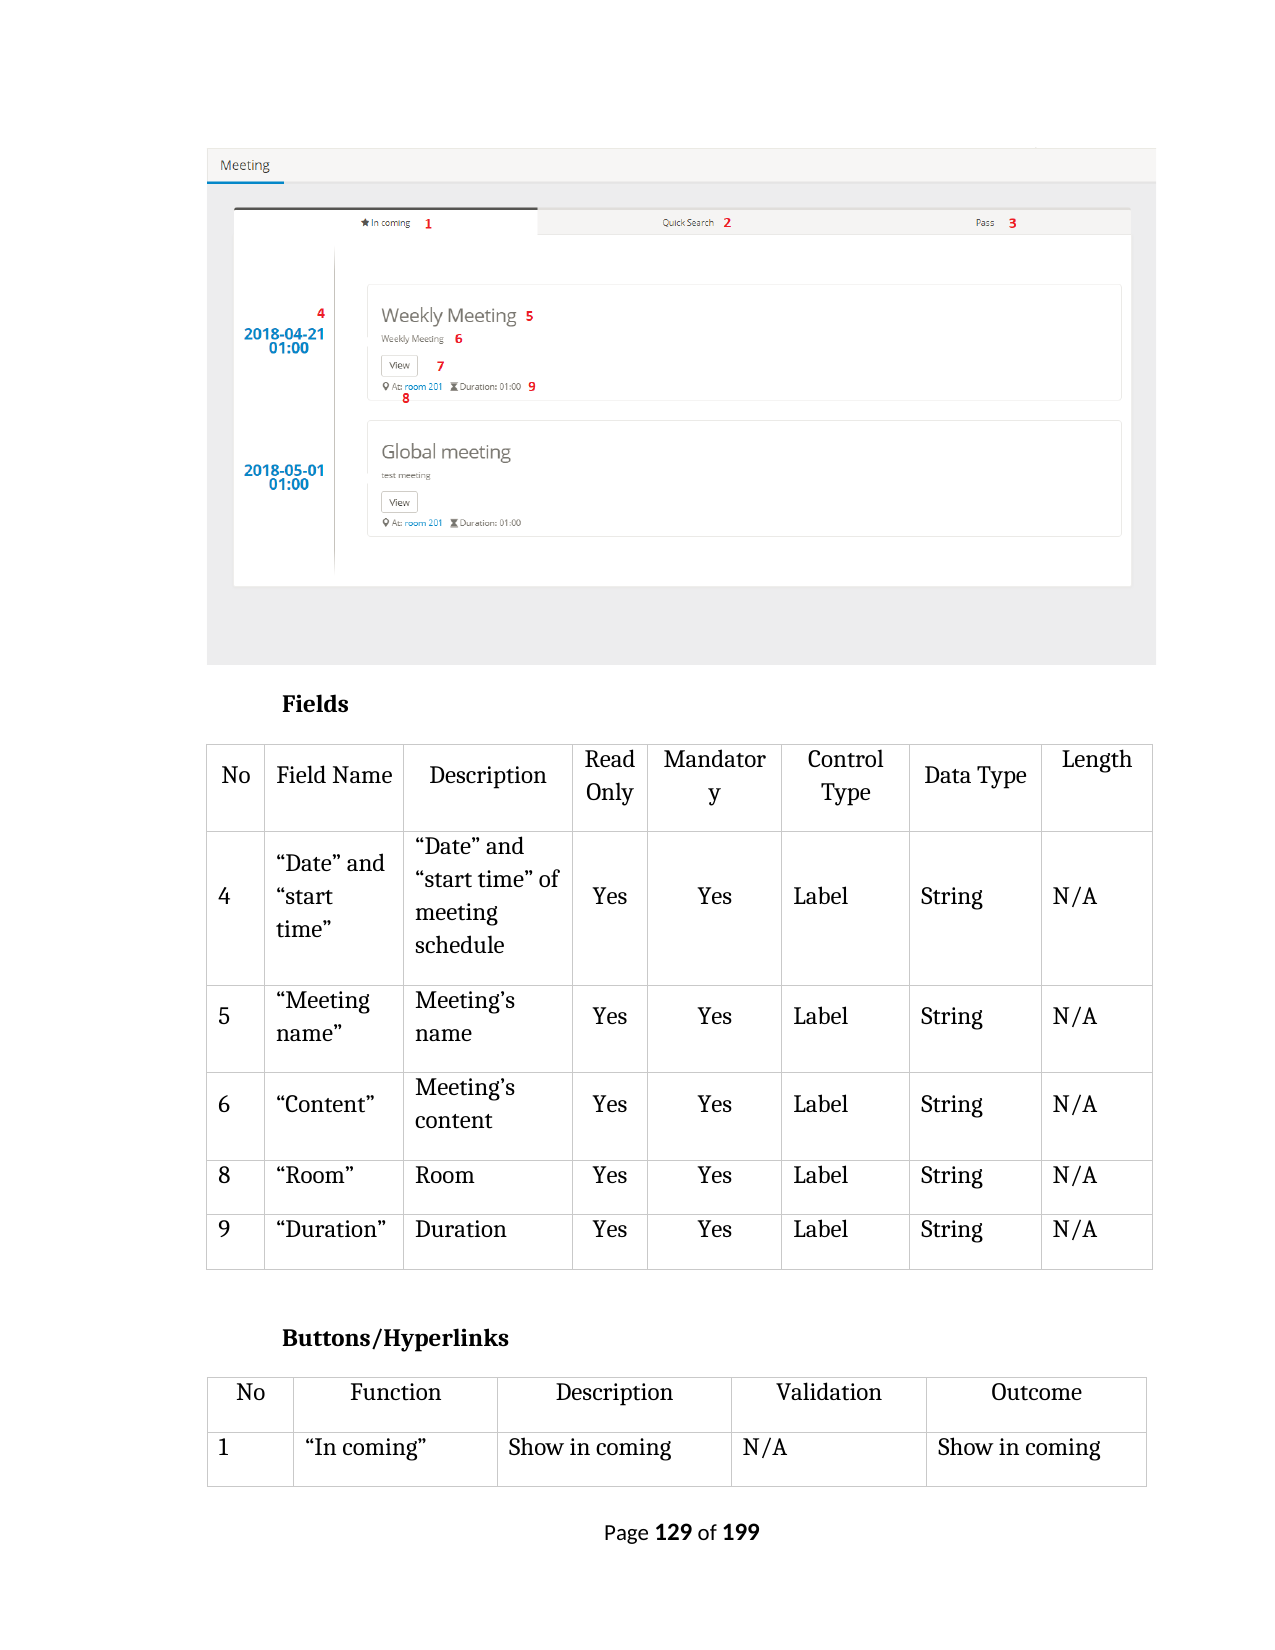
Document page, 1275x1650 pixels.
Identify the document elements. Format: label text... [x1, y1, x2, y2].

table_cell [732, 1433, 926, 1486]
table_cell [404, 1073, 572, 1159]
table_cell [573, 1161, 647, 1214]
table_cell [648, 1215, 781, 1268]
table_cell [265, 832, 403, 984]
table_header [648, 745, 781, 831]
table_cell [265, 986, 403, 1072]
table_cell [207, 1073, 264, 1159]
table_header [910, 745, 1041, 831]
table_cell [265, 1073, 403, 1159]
text Fields [282, 690, 1157, 718]
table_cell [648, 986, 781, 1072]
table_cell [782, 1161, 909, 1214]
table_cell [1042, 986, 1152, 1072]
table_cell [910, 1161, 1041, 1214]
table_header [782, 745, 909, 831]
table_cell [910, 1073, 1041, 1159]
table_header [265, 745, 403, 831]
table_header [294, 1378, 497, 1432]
picture [206, 147, 1157, 665]
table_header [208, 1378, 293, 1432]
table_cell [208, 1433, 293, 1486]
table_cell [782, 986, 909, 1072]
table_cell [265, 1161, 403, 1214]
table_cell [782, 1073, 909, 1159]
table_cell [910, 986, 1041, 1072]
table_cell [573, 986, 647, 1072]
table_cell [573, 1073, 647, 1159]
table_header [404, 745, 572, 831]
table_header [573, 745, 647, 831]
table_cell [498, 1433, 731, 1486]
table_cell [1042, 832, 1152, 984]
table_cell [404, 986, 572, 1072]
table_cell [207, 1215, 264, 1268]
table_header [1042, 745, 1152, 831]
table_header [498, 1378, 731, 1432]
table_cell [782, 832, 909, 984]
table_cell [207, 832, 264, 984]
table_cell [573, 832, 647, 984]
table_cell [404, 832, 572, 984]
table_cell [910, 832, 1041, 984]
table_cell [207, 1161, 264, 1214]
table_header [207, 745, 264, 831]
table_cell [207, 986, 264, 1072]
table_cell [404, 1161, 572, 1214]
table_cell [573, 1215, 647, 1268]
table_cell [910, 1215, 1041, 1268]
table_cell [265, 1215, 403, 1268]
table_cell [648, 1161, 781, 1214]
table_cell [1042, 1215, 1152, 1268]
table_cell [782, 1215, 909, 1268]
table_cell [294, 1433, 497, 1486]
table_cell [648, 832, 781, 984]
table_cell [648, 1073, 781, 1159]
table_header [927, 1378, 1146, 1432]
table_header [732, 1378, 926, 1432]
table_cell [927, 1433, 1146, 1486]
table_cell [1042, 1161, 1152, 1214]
text Buttons/Hyperlinks [282, 1323, 1157, 1352]
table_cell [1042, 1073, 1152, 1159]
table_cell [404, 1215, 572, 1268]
